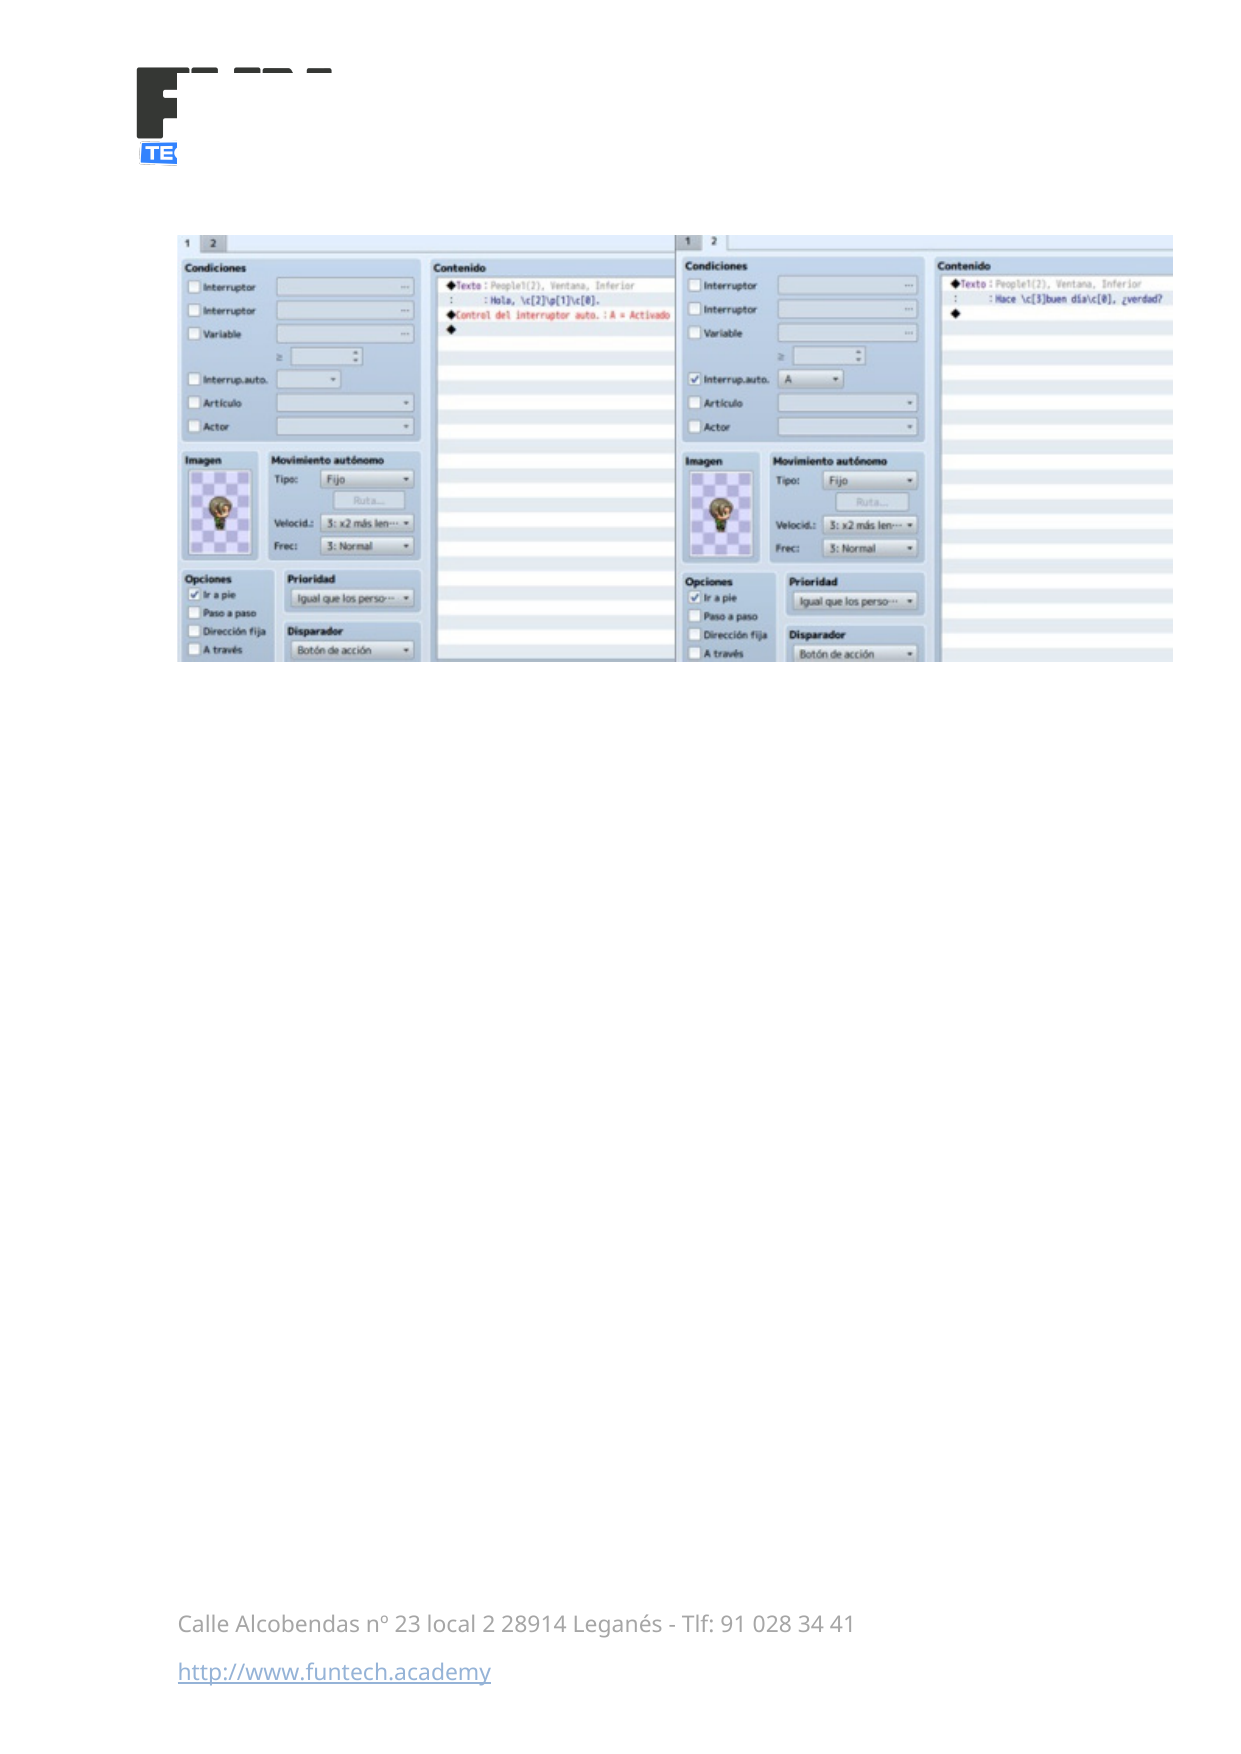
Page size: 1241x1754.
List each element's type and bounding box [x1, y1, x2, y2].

picture [177, 235, 1173, 662]
